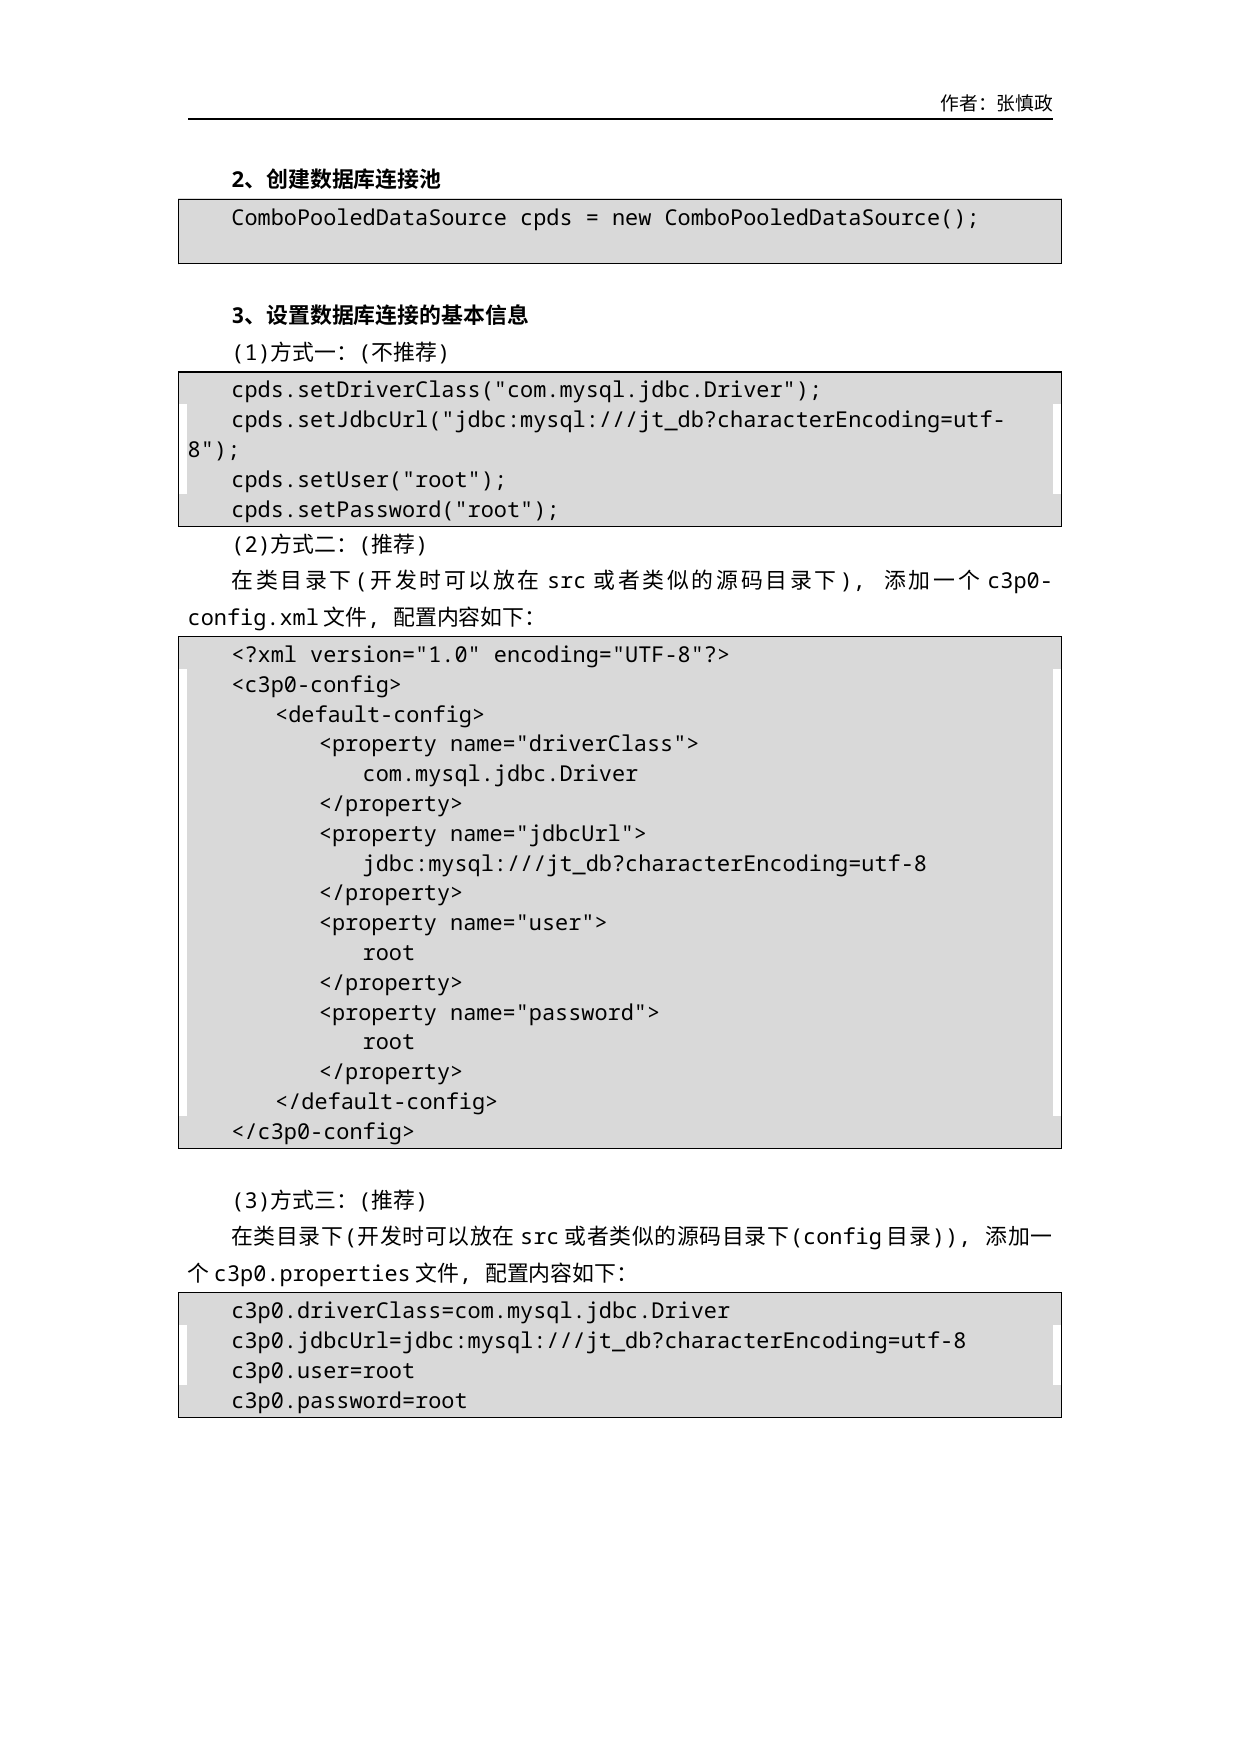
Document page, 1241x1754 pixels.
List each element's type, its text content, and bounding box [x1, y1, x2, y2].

text </property> [187, 788, 1053, 818]
text root [187, 937, 1053, 967]
text </default-config> [187, 1086, 1053, 1113]
text jdbc:mysql:///jt_db?characterEncoding=utf-8 [187, 848, 1053, 877]
text cpds.setDriverClass("com.mysql.jdbc.Driver"); [179, 373, 1061, 404]
text <?xml version="1.0" encoding="UTF-8"?> [179, 637, 1061, 669]
text <default-config> [187, 699, 1053, 728]
text (2)方式二：(推荐) [187, 527, 1053, 558]
text ComboPooledDataSource cpds = new ComboPooledDataSource(); [179, 200, 1061, 263]
text </property> [187, 877, 1053, 907]
text cpds.setUser("root"); [187, 464, 1053, 491]
text 在类目录下(开发时可以放在src或者类似的源码目录下), 添加一个c3p0-config.xml文件, 配置内容如下： [187, 563, 1053, 631]
text <property name="password"> [187, 997, 1053, 1026]
text c3p0.driverClass=com.mysql.jdbc.Driver [179, 1293, 1061, 1325]
text <property name="jdbcUrl"> [187, 818, 1053, 848]
text com.mysql.jdbc.Driver [187, 758, 1053, 788]
text (1)方式一：(不推荐) [187, 335, 1053, 367]
text 2、创建数据库连接池 [187, 162, 1053, 194]
text c3p0.password=root [179, 1382, 1061, 1417]
text </property> [187, 1056, 1053, 1086]
text c3p0.jdbcUrl=jdbc:mysql:///jt_db?characterEncoding=utf-8 [187, 1325, 1053, 1355]
text cpds.setJdbcUrl("jdbc:mysql:///jt_db?characterEncoding=utf-8"); [187, 404, 1053, 464]
text </c3p0-config> [179, 1113, 1061, 1148]
text <c3p0-config> [187, 669, 1053, 699]
text 3、设置数据库连接的基本信息 [187, 298, 1053, 330]
text 在类目录下(开发时可以放在src或者类似的源码目录下(config目录)), 添加一个c3p0.properties文件, 配置内容如下： [187, 1219, 1053, 1287]
text <property name="driverClass"> [187, 728, 1053, 758]
text root [187, 1026, 1053, 1056]
text (3)方式三：(推荐) [187, 1183, 1053, 1214]
text </property> [187, 967, 1053, 997]
text <property name="user"> [187, 907, 1053, 937]
text cpds.setPassword("root"); [179, 491, 1061, 526]
text c3p0.user=root [187, 1355, 1053, 1382]
